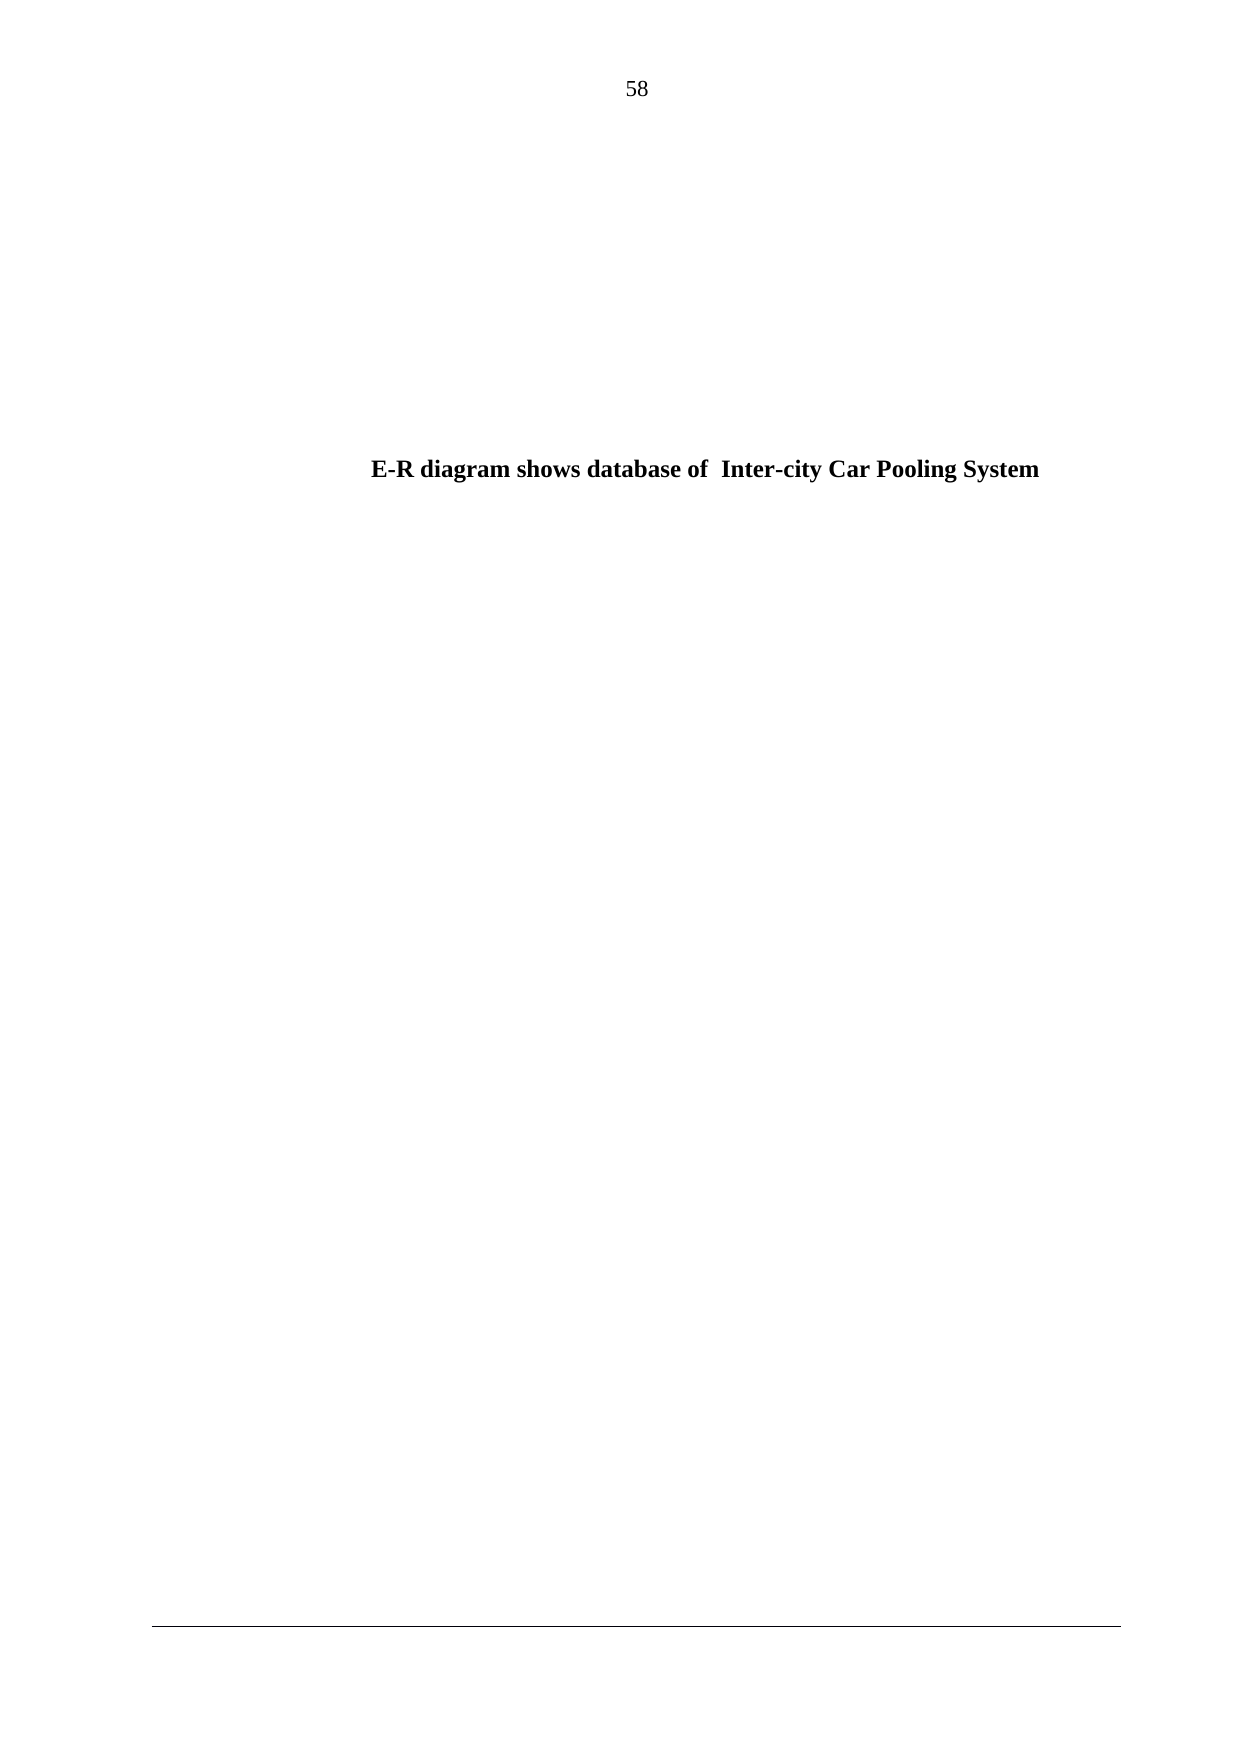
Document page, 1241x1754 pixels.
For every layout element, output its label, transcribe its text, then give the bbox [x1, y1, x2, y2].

text E-R diagram shows database of Inter-city Car Pooling System [289, 454, 1134, 482]
